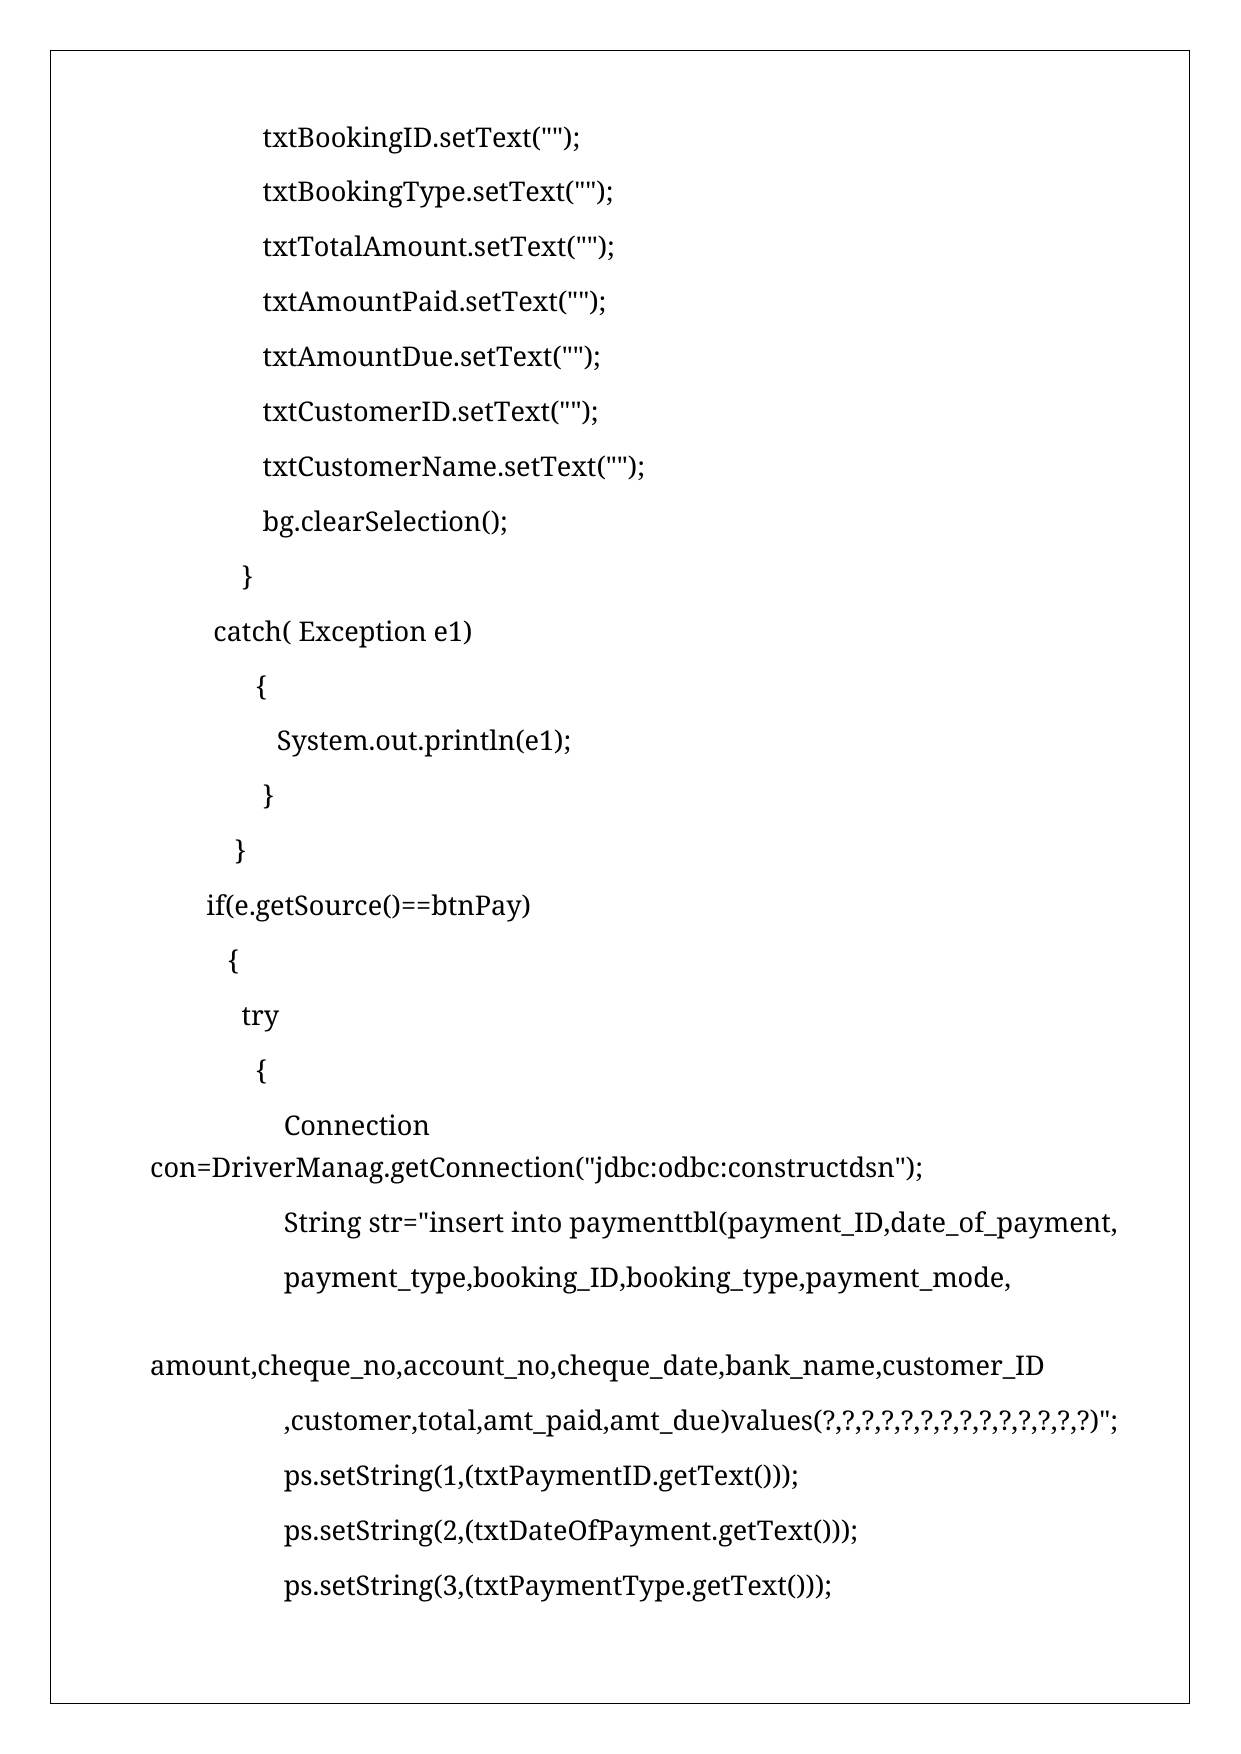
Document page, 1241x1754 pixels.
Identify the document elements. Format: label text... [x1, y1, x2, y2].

text txtAmountPaid.setText(""); [150, 283, 1152, 319]
text ps.setString(3,(txtPaymentType.getText())); [150, 1566, 1152, 1603]
text payment_type,booking_ID,booking_type,payment_mode, [150, 1258, 1152, 1295]
text ,customer,total,amt_paid,amt_due)values(?,?,?,?,?,?,?,?,?,?,?,?,?,?)"; [150, 1402, 1152, 1438]
text Connection con=DriverManag.getConnection("jdbc:odbc:constructdsn"); [150, 1106, 1152, 1185]
text txtBookingID.setText(""); [150, 118, 1152, 155]
text bg.clearSelection(); [150, 502, 1152, 539]
text txtAmountDue.setText(""); [150, 338, 1152, 374]
text { [150, 1051, 1152, 1088]
text catch( Exception e1) [150, 612, 1152, 649]
text { [150, 941, 1152, 978]
text String str="insert into paymenttbl(payment_ID,date_of_payment, [150, 1203, 1152, 1240]
text } [150, 557, 1152, 594]
text ps.setString(1,(txtPaymentID.getText())); [150, 1457, 1152, 1493]
text } [150, 832, 1152, 868]
text txtCustomerID.setText(""); [150, 392, 1152, 429]
text txtCustomerName.setText(""); [150, 447, 1152, 484]
text if(e.getSource()==btnPay) [150, 887, 1152, 923]
text } [150, 777, 1152, 814]
text txtTotalAmount.setText(""); [150, 228, 1152, 265]
text ps.setString(2,(txtDateOfPayment.getText())); [150, 1511, 1152, 1548]
text System.out.println(e1); [150, 722, 1152, 759]
text { [150, 667, 1152, 704]
text amount,cheque_no,account_no,cheque_date,bank_name,customer_ID [150, 1313, 1152, 1384]
text txtBookingType.setText(""); [150, 173, 1152, 210]
text try [150, 996, 1152, 1033]
